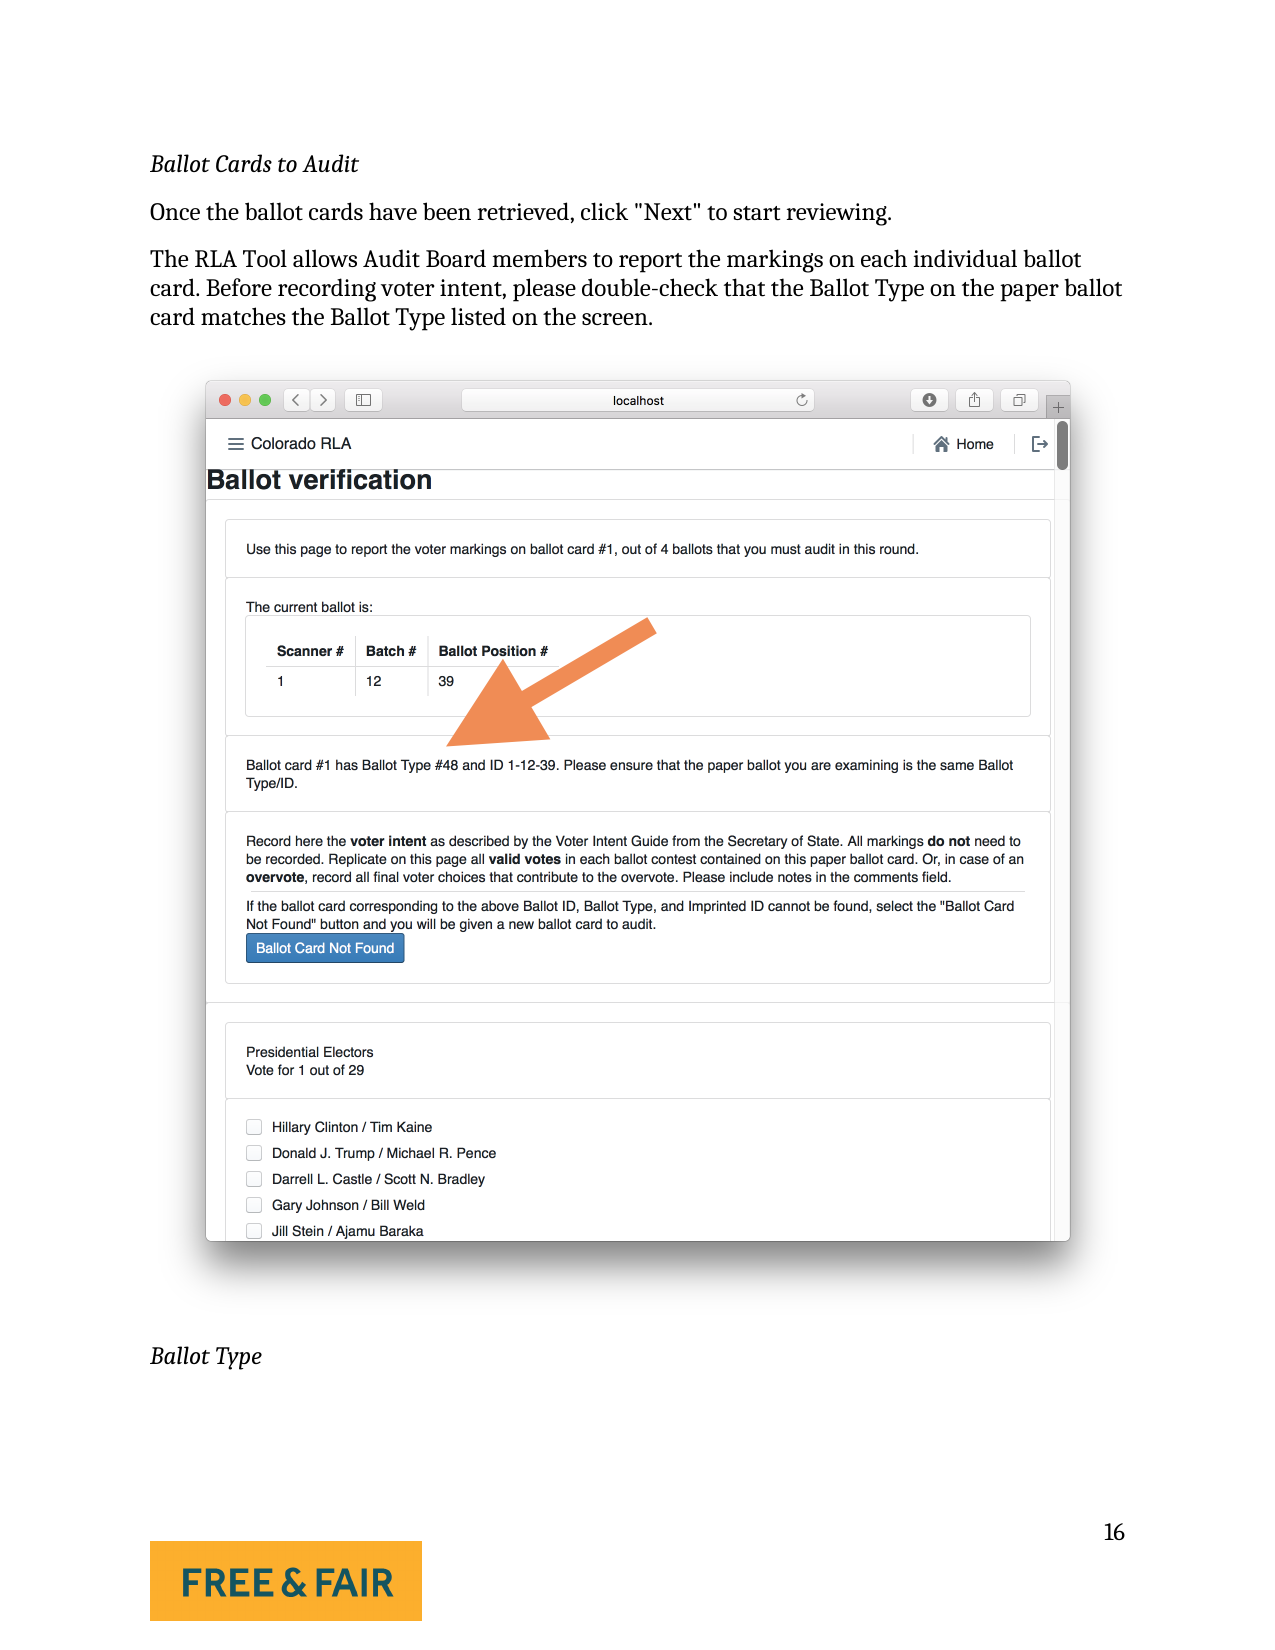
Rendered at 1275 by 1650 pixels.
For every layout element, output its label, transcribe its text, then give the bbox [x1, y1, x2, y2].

text Ballot Cards to Audit [150, 150, 1125, 179]
text The RLA Tool allows Audit Board members to report the markings on each individual ballot card. Before recording voter intent, please double-check that the Ballot Type on the paper ballot card matches the Ballot Type listed on the screen. [150, 245, 1125, 331]
text Once the ballot cards have been retrieved, click "Next" to start reviewing. [150, 197, 1125, 226]
picture [150, 1541, 422, 1621]
picture [150, 350, 1125, 1321]
text Ballot Type [150, 1342, 1125, 1371]
